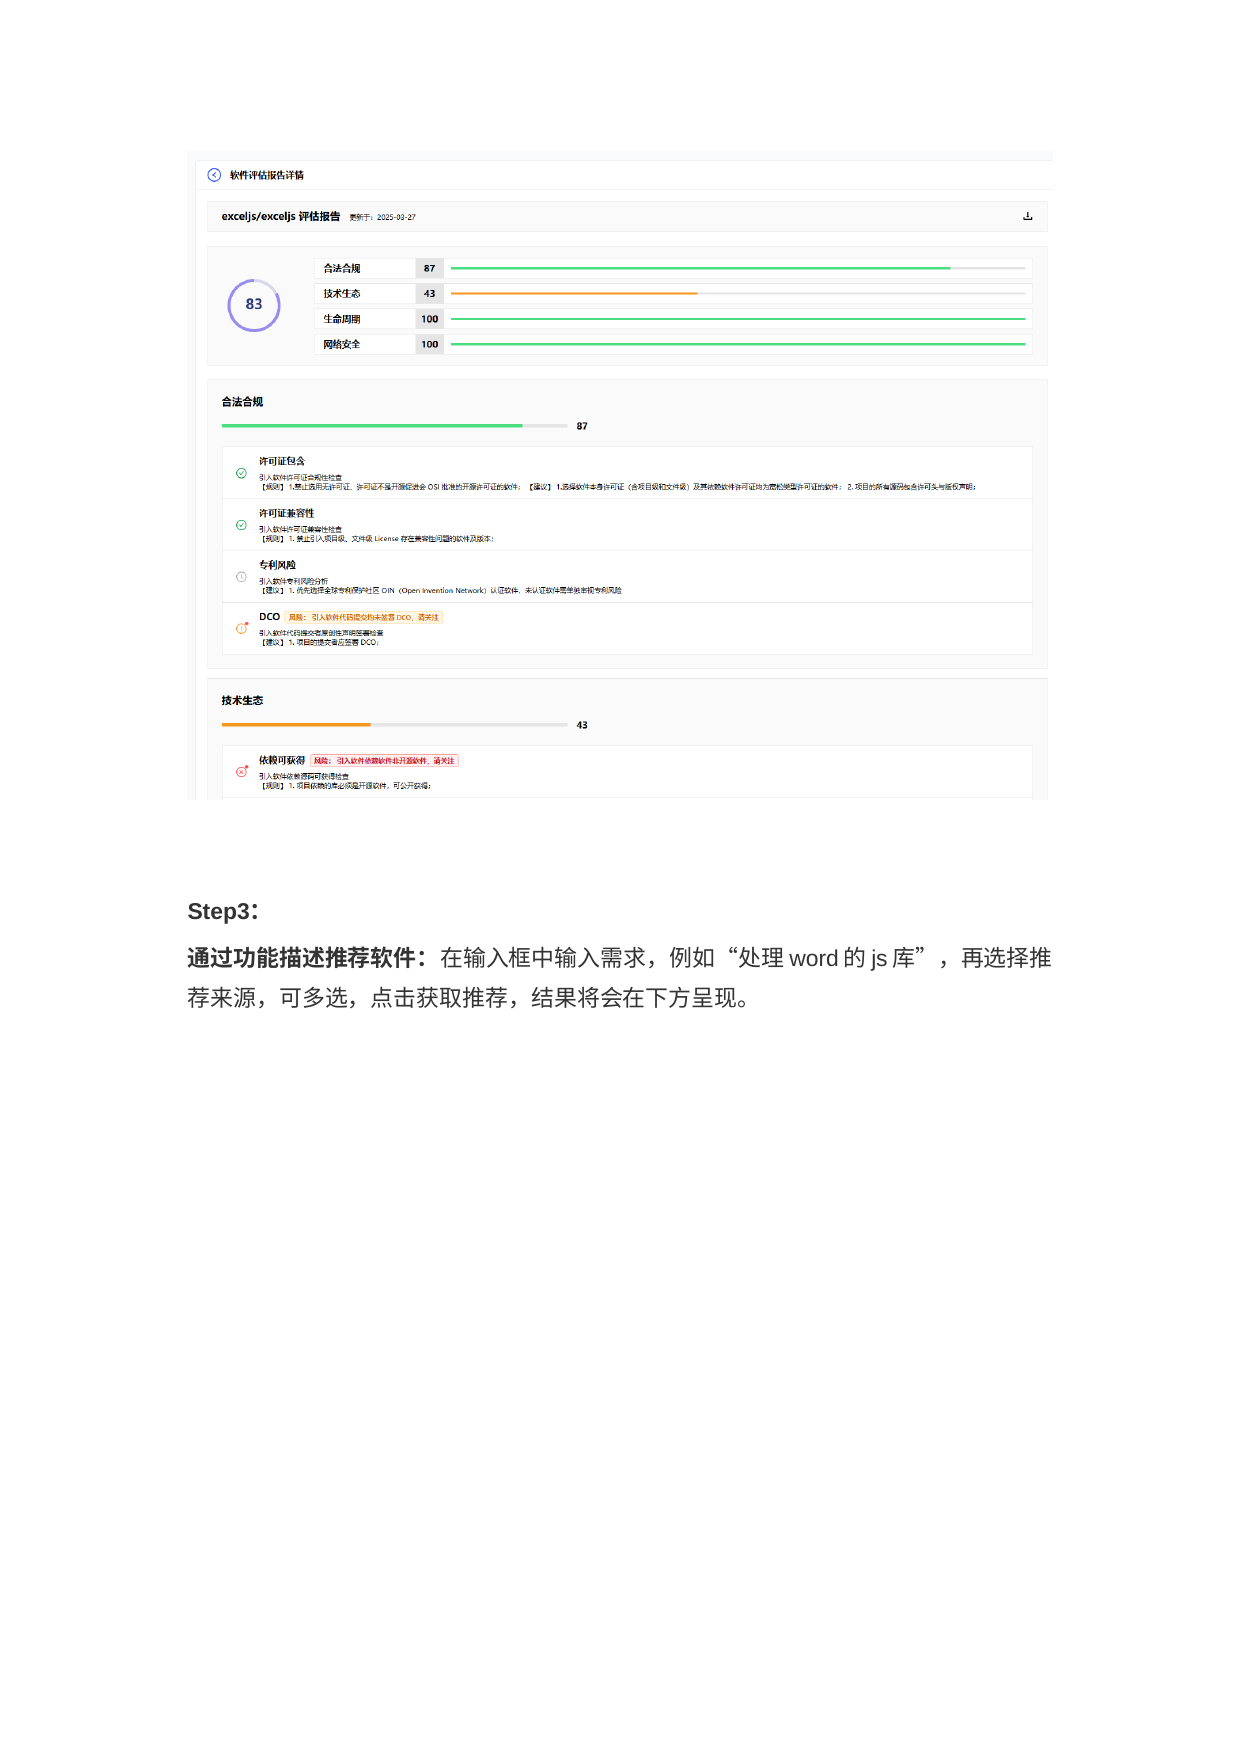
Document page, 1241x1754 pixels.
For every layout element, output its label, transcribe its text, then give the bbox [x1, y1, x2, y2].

picture [187, 151, 1053, 800]
list Step3： [187, 889, 1053, 930]
list 通过功能描述推荐软件：在输入框中输入需求，例如“处理word的js库”，再选择推荐来源，可多选，点击获取推荐，结果将会在下方呈现。 [187, 936, 1053, 1017]
